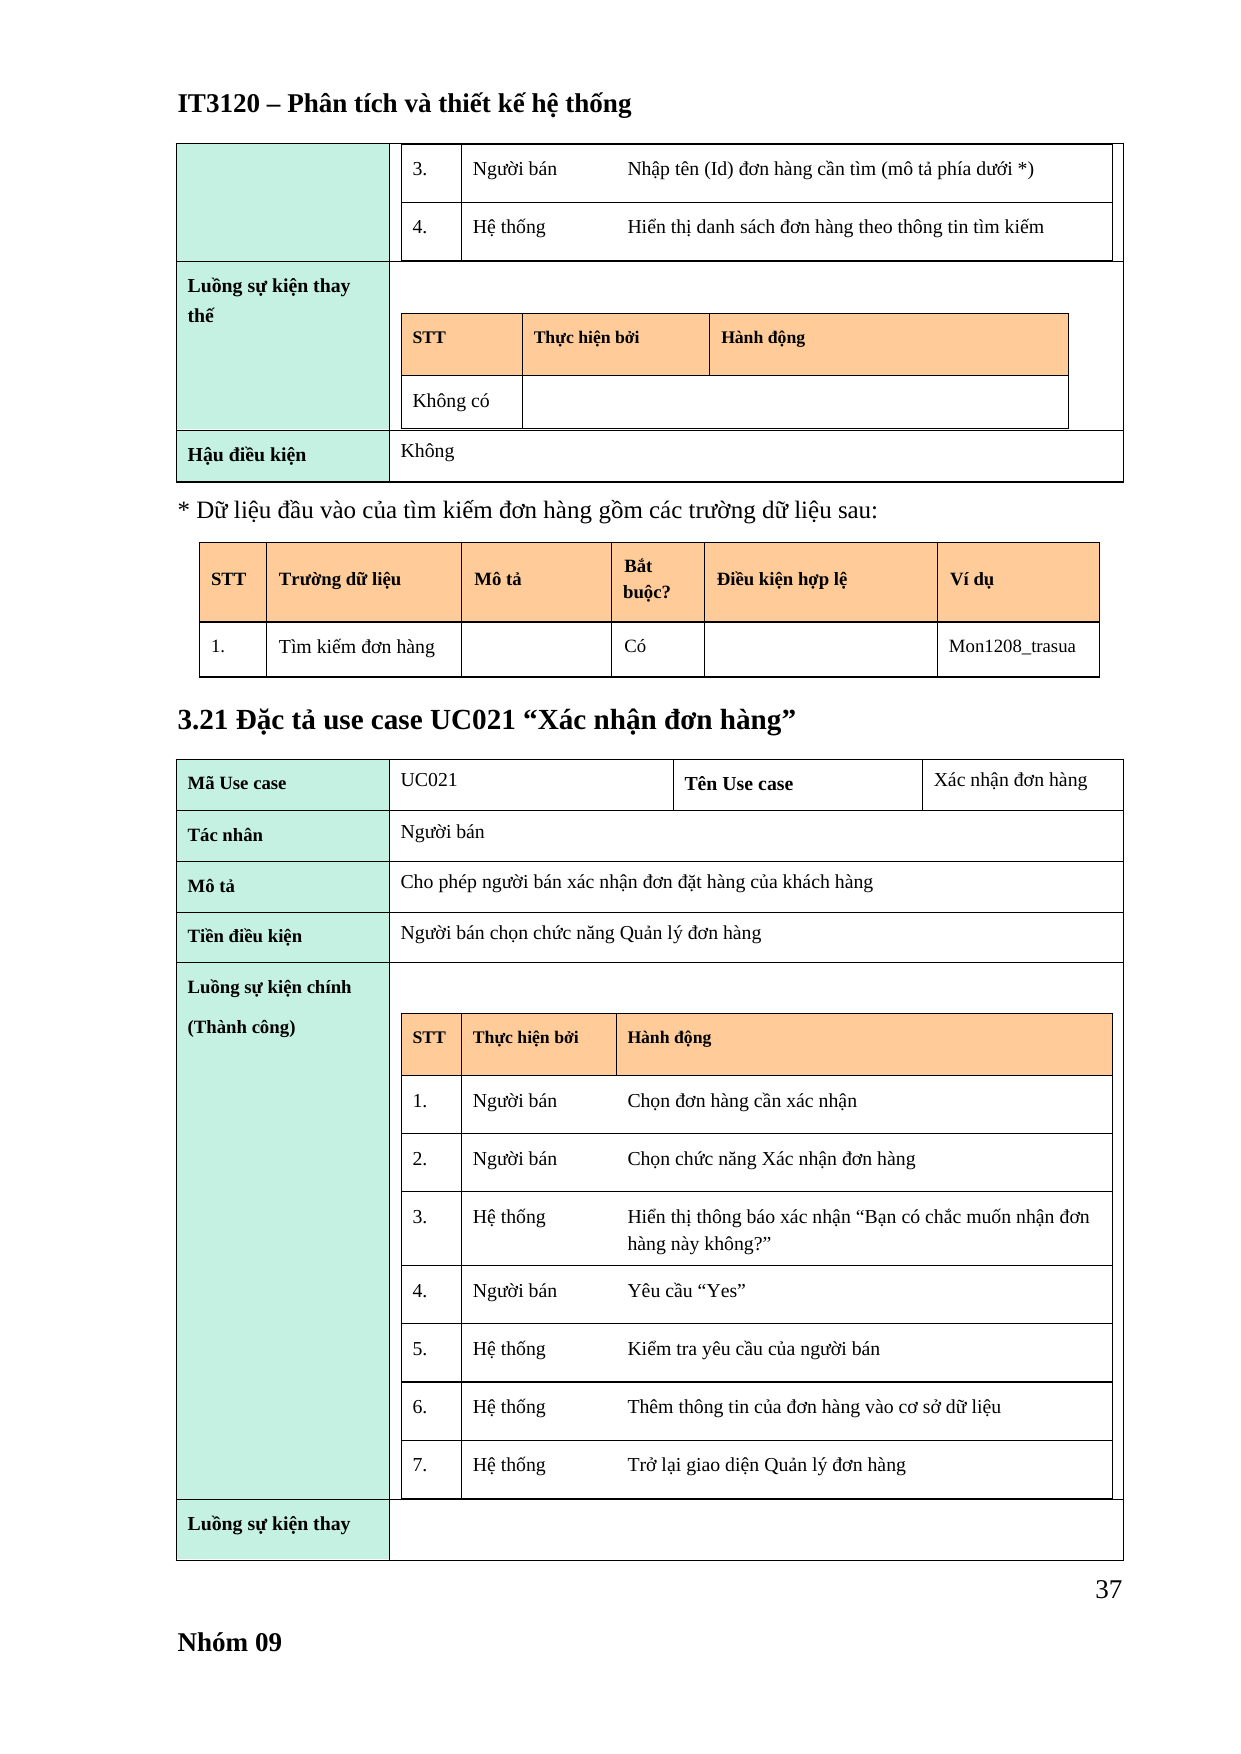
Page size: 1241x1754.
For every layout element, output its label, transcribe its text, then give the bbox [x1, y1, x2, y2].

table_cell [402, 203, 461, 260]
table_cell [1113, 144, 1123, 261]
table_header Xác nhận đơn hàng [923, 760, 1123, 810]
table_header Trường dữ liệu [267, 543, 461, 621]
table_cell [390, 144, 401, 261]
table_cell Không [390, 431, 1123, 481]
table_header Bắt buộc? [612, 543, 704, 621]
table_cell Tiền điều kiện [177, 913, 389, 962]
table_cell Mon1208_trasua [938, 623, 1099, 676]
text * Dữ liệu đầu vào của tìm kiếm đơn hàng gồm các trường dữ liệu sau: [177, 495, 1122, 524]
table_cell [390, 262, 1123, 429]
table_cell Luồng sự kiện thay thế [177, 262, 389, 429]
table_cell [462, 145, 1112, 202]
table_cell 1. [200, 623, 266, 676]
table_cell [177, 144, 389, 261]
table_cell Luồng sự kiện chính (Thành công) [177, 963, 389, 1499]
table_header UC021 [390, 760, 673, 810]
table_cell [402, 145, 461, 202]
table_cell [462, 203, 1112, 260]
table_cell [705, 623, 937, 676]
table_cell Cho phép người bán xác nhận đơn đặt hàng của khách hàng [390, 862, 1123, 912]
table_cell Tìm kiếm đơn hàng [267, 623, 461, 676]
table_header STT [200, 543, 266, 621]
table_cell [390, 1500, 1123, 1559]
table_header Mã Use case [177, 760, 389, 810]
table_cell Hậu điều kiện [177, 431, 389, 481]
table_cell Có [612, 623, 704, 676]
table_header Tên Use case [674, 760, 922, 810]
table_header Mô tả [462, 543, 611, 621]
table_header Điều kiện hợp lệ [705, 543, 937, 621]
table_cell Người bán [390, 811, 1123, 861]
subtitle 3.21 Đặc tả use case UC021 “Xác nhận đơn hàng” [177, 702, 1122, 736]
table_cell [177, 1500, 389, 1559]
table_header Ví dụ [938, 543, 1099, 621]
table_cell Mô tả [177, 862, 389, 912]
table_cell [390, 963, 1123, 1499]
table_cell Tác nhân [177, 811, 389, 861]
table_cell [462, 623, 611, 676]
table_cell Người bán chọn chức năng Quản lý đơn hàng [390, 913, 1123, 962]
